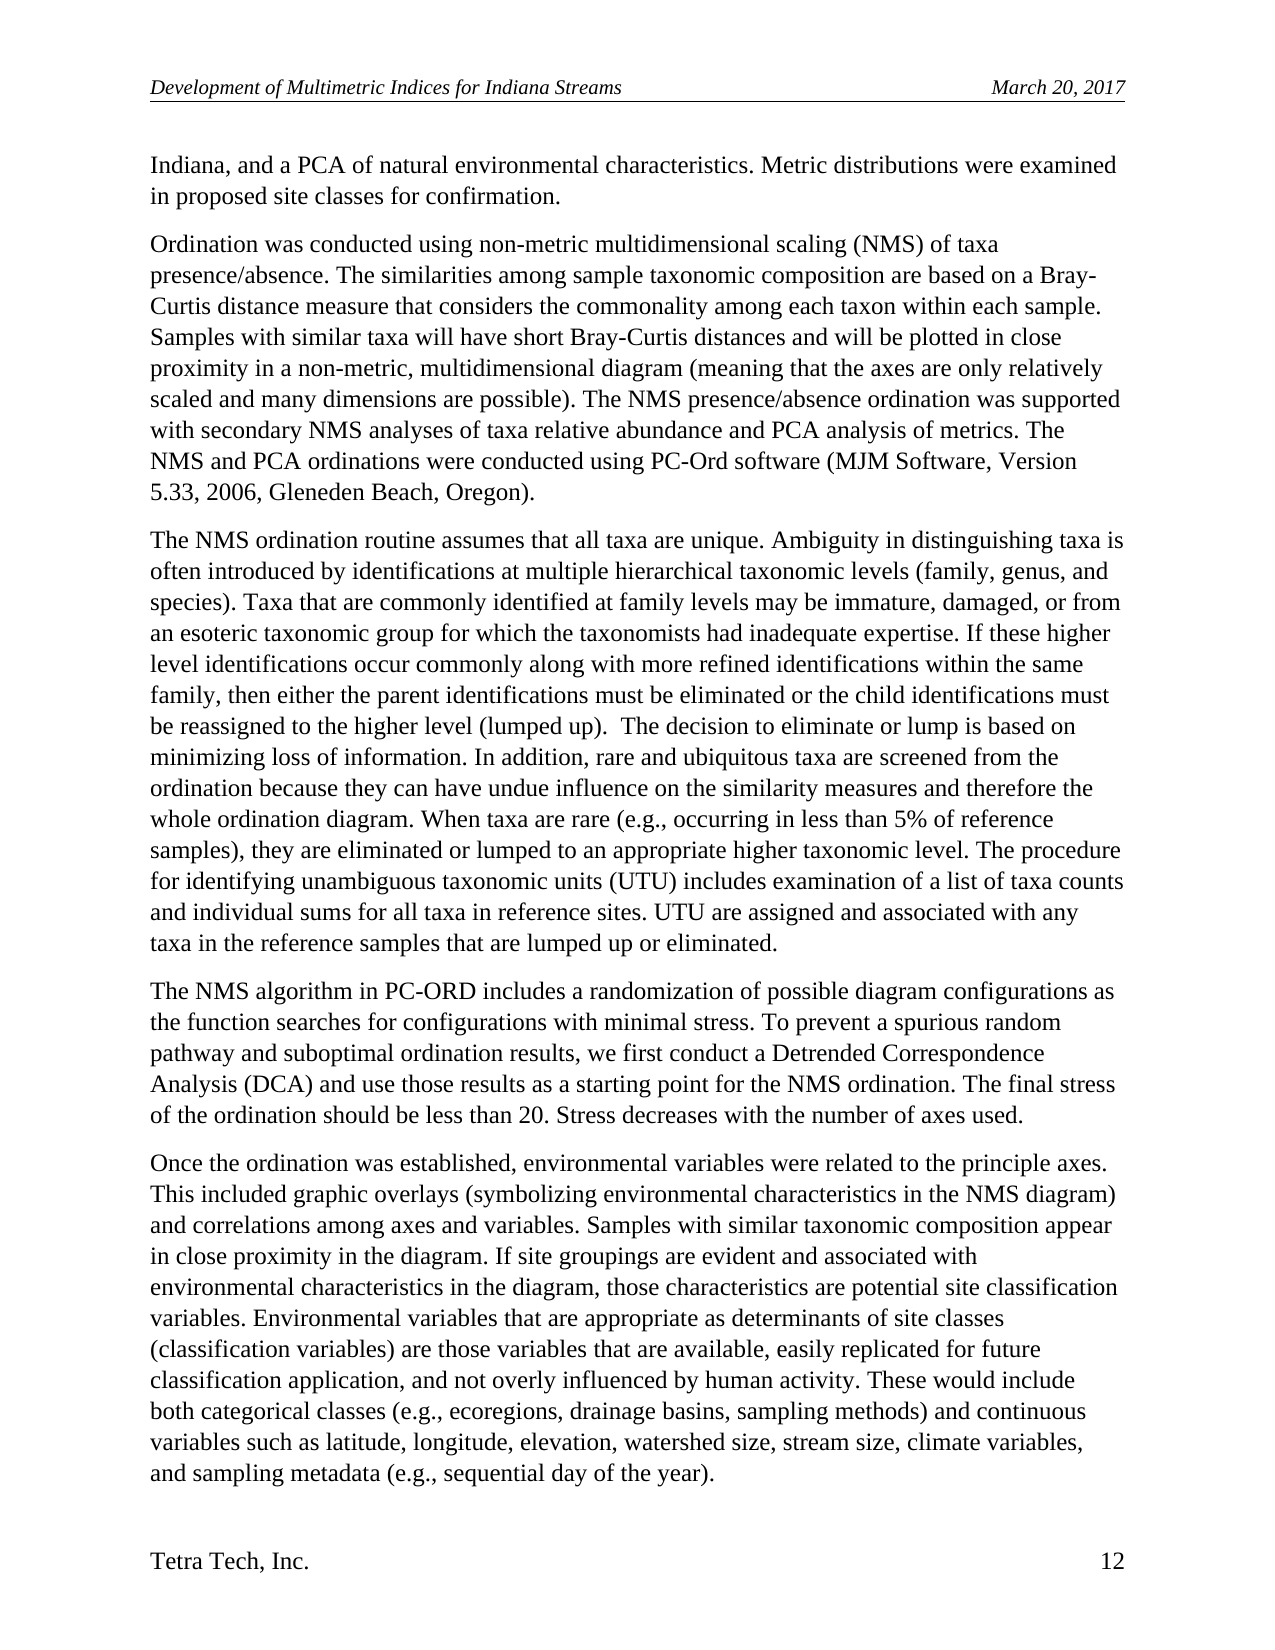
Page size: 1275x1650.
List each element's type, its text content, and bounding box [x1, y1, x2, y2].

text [150, 150, 1125, 210]
text The NMS ordination routine assumes that all taxa are unique. Ambiguity in distinguishing taxa is often introduced by identifications at multiple hierarchical taxonomic levels (family, genus, and species). Taxa that are commonly identified at family levels may be immature, damaged, or from an esoteric taxonomic group for which the taxonomists had inadequate expertise. If these higher level identifications occur commonly along with more refined identifications within the same family, then either the parent identifications must be eliminated or the child identifications must be reassigned to the higher level (lumped up). The decision to eliminate or lump is based on minimizing loss of information. In addition, rare and ubiquitous taxa are screened from the ordination because they can have undue influence on the similarity measures and therefore the whole ordination diagram. When taxa are rare (e.g., occurring in less than 5% of reference samples), they are eliminated or lumped to an appropriate higher taxonomic level. The procedure for identifying unambiguous taxonomic units (UTU) includes examination of a list of taxa counts and individual sums for all taxa in reference sites. UTU are assigned and associated with any taxa in the reference samples that are lumped up or eliminated. [150, 525, 1125, 957]
text Once the ordination was established, environmental variables were related to the principle axes. This included graphic overlays (symbolizing environmental characteristics in the NMS diagram) and correlations among axes and variables. Samples with similar taxonomic composition appear in close proximity in the diagram. If site groupings are evident and associated with environmental characteristics in the diagram, those characteristics are potential site classification variables. Environmental variables that are appropriate as determinants of site classes (classification variables) are those variables that are available, easily replicated for future classification application, and not overly influenced by human activity. These would include both categorical classes (e.g., ecoregions, drainage basins, sampling methods) and continuous variables such as latitude, longitude, elevation, watershed size, stream size, climate variables, and sampling metadata (e.g., sequential day of the year). [150, 1148, 1125, 1487]
text Ordination was conducted using non-metric multidimensional scaling (NMS) of taxa presence/absence. The similarities among sample taxonomic composition are based on a Bray-Curtis distance measure that considers the commonality among each taxon within each sample. Samples with similar taxa will have short Bray-Curtis distances and will be plotted in close proximity in a non-metric, multidimensional diagram (meaning that the axes are only relatively scaled and many dimensions are possible). The NMS presence/absence ordination was supported with secondary NMS analyses of taxa relative abundance and PCA analysis of metrics. The NMS and PCA ordinations were conducted using PC-Ord software (MJM Software, Version 5.33, 2006, Gleneden Beach, Oregon). [150, 229, 1125, 506]
text The NMS algorithm in PC-ORD includes a randomization of possible diagram configurations as the function searches for configurations with minimal stress. To prevent a spurious random pathway and suboptimal ordination results, we first conduct a Detrended Correspondence Analysis (DCA) and use those results as a starting point for the NMS ordination. The final stress of the ordination should be less than 20. Stress decreases with the number of axes used. [150, 976, 1125, 1129]
